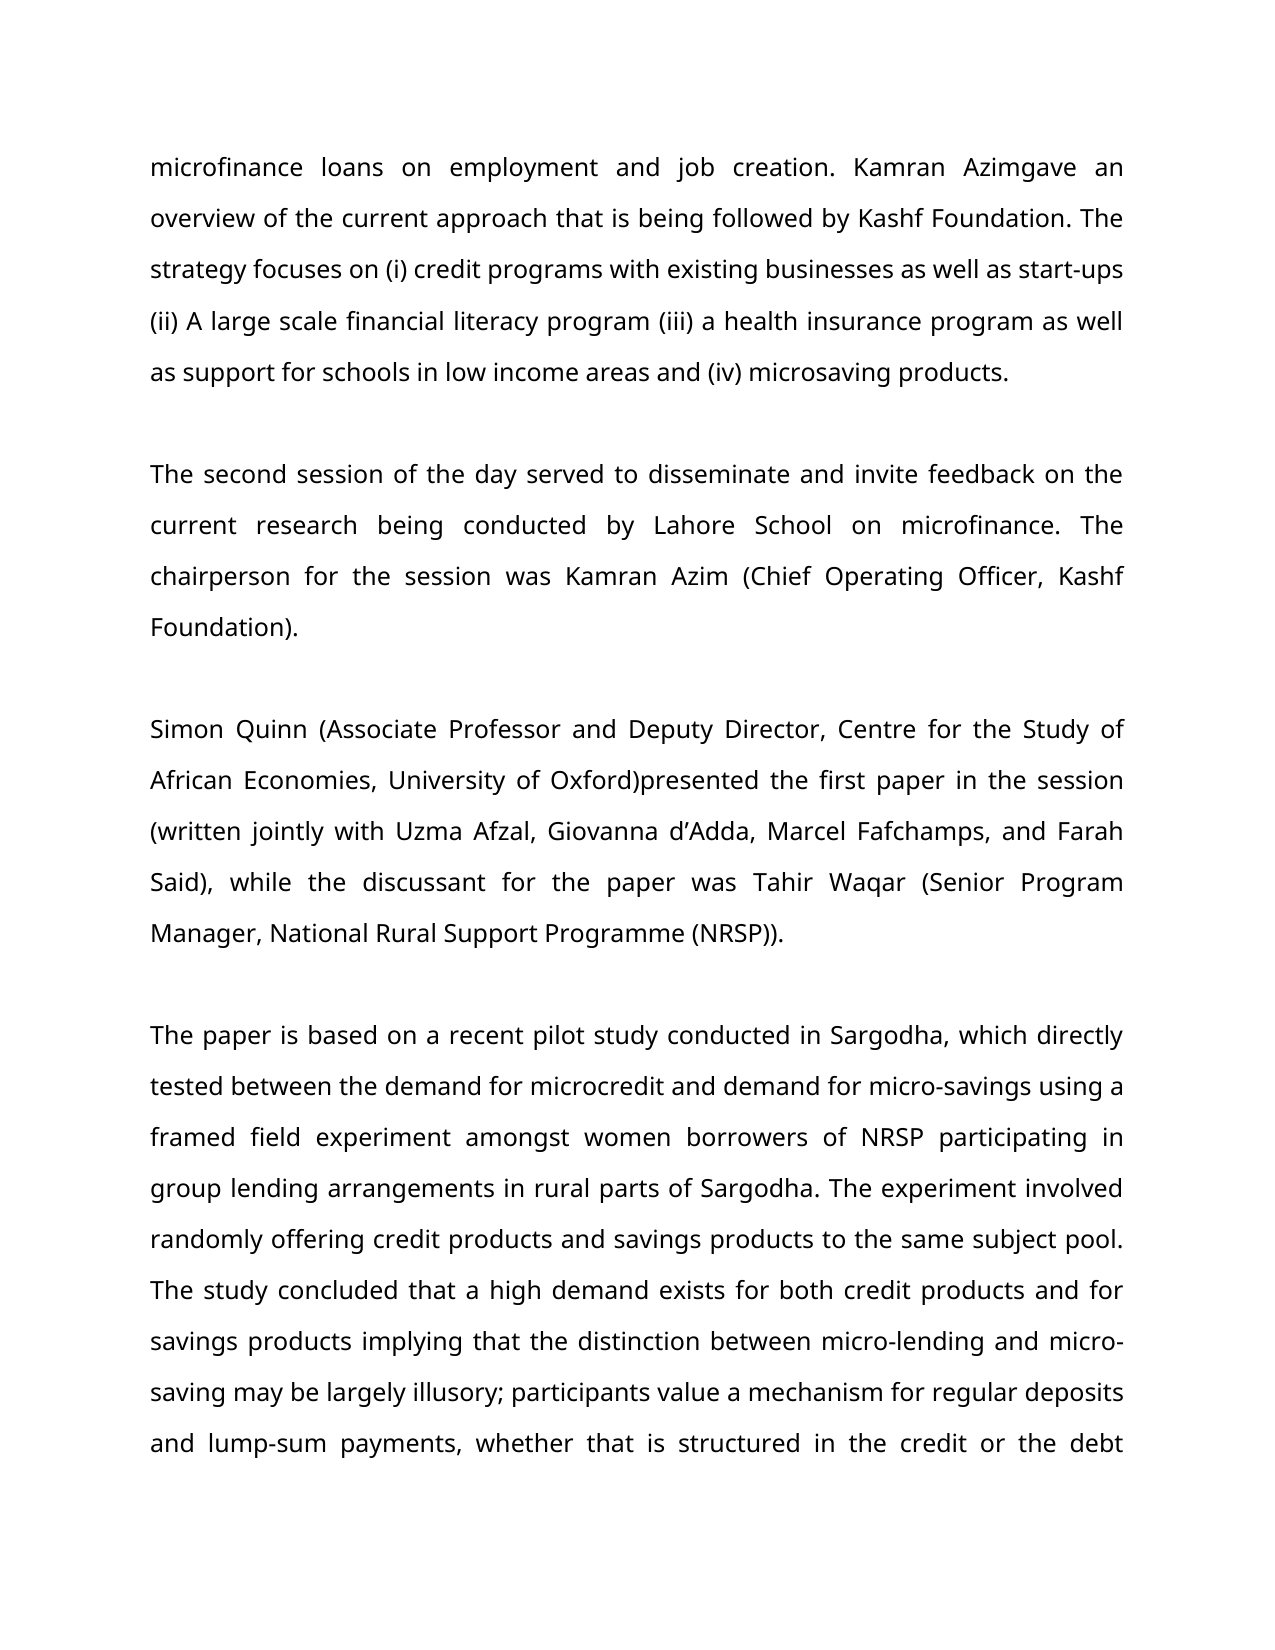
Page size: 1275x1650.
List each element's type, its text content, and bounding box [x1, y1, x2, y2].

text Simon Quinn (Associate Professor and Deputy Director, Centre for the Study of African Economies, University of Oxford)presented the first paper in the session (written jointly with Uzma Afzal, Giovanna d’Adda, Marcel Fafchamps, and Farah Said), while the discussant for the paper was Tahir Waqar (Senior Program Manager, National Rural Support Programme (NRSP)). [150, 711, 1125, 950]
text The second session of the day served to disseminate and invite feedback on the current research being conducted by Lahore School on microfinance. The chairperson for the session was Kamran Azim (Chief Operating Officer, Kashf Foundation). [150, 456, 1125, 643]
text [150, 150, 1125, 388]
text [150, 1018, 1125, 1460]
